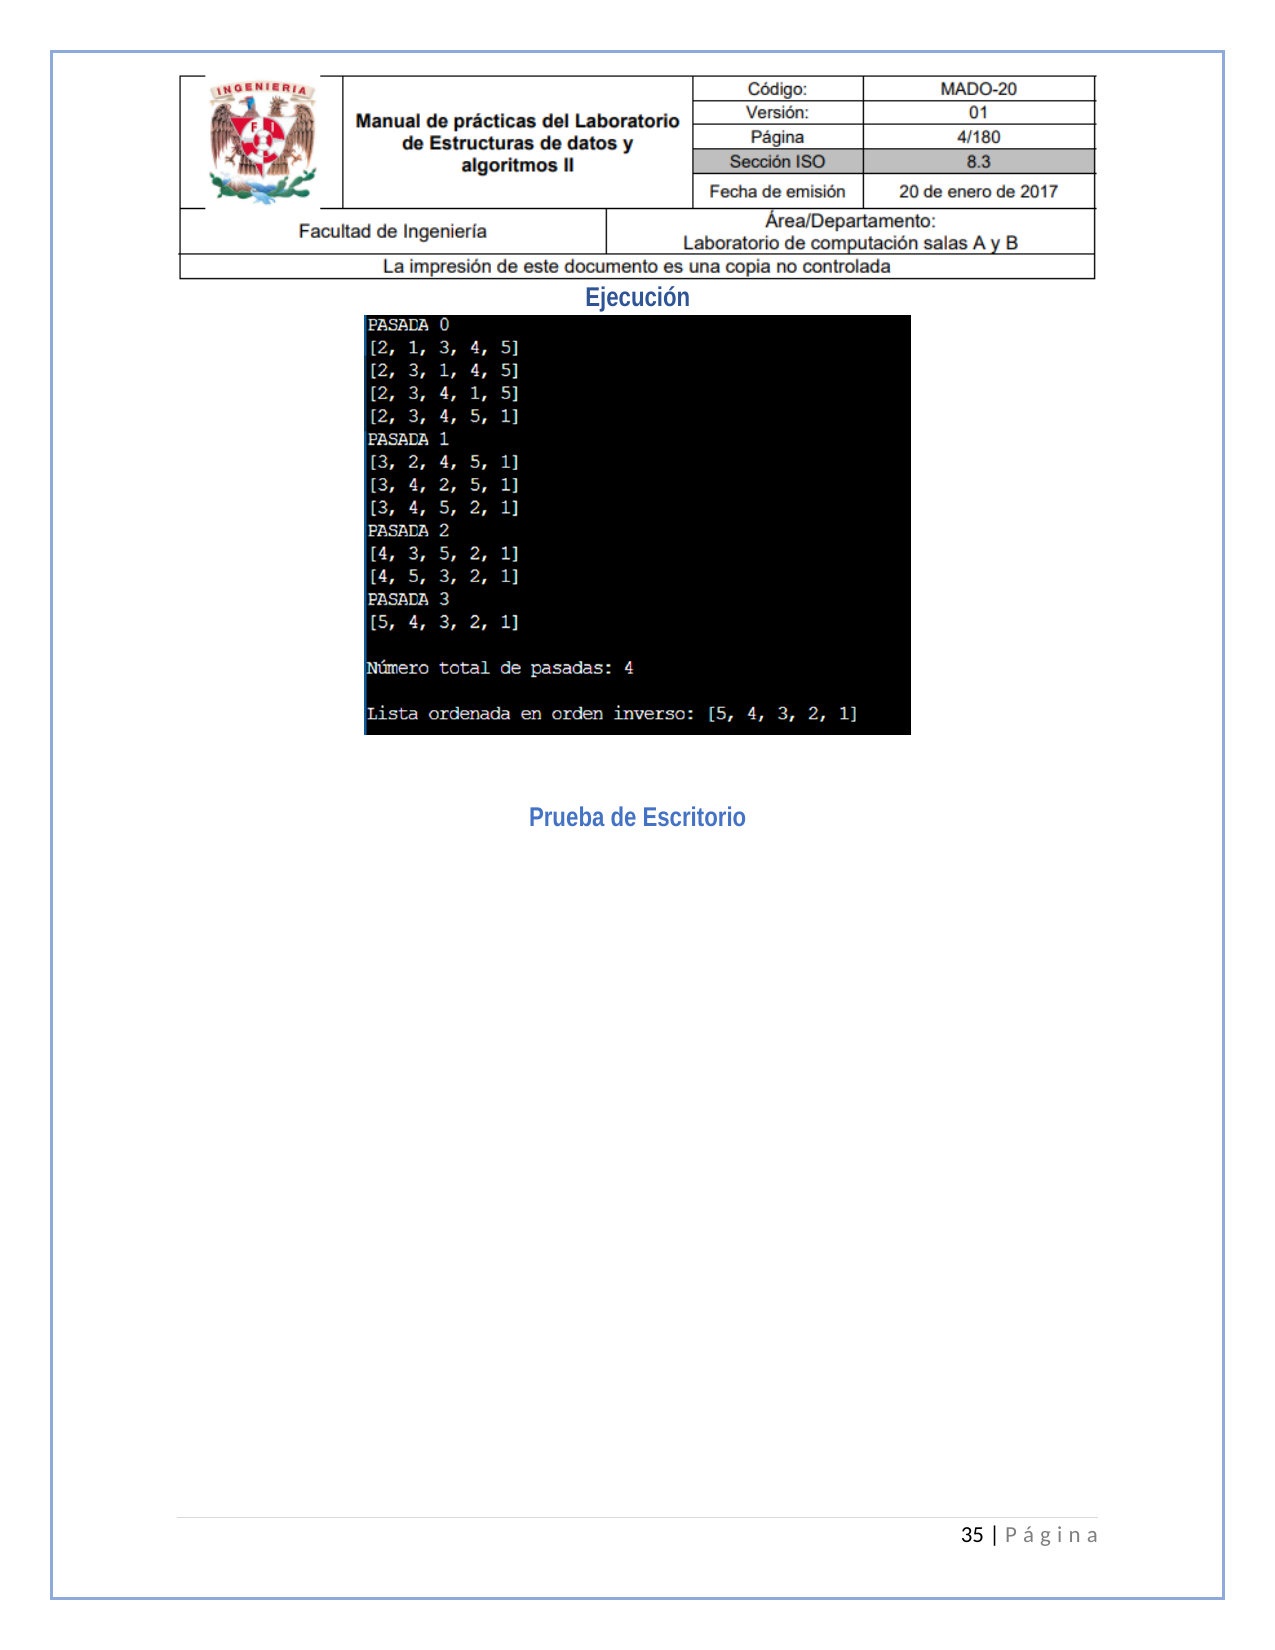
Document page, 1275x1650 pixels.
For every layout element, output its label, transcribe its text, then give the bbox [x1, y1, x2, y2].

text Prueba de Escritorio [177, 801, 1098, 832]
picture [177, 73, 1098, 282]
picture [364, 315, 911, 735]
subtitle Ejecución [177, 282, 1098, 313]
